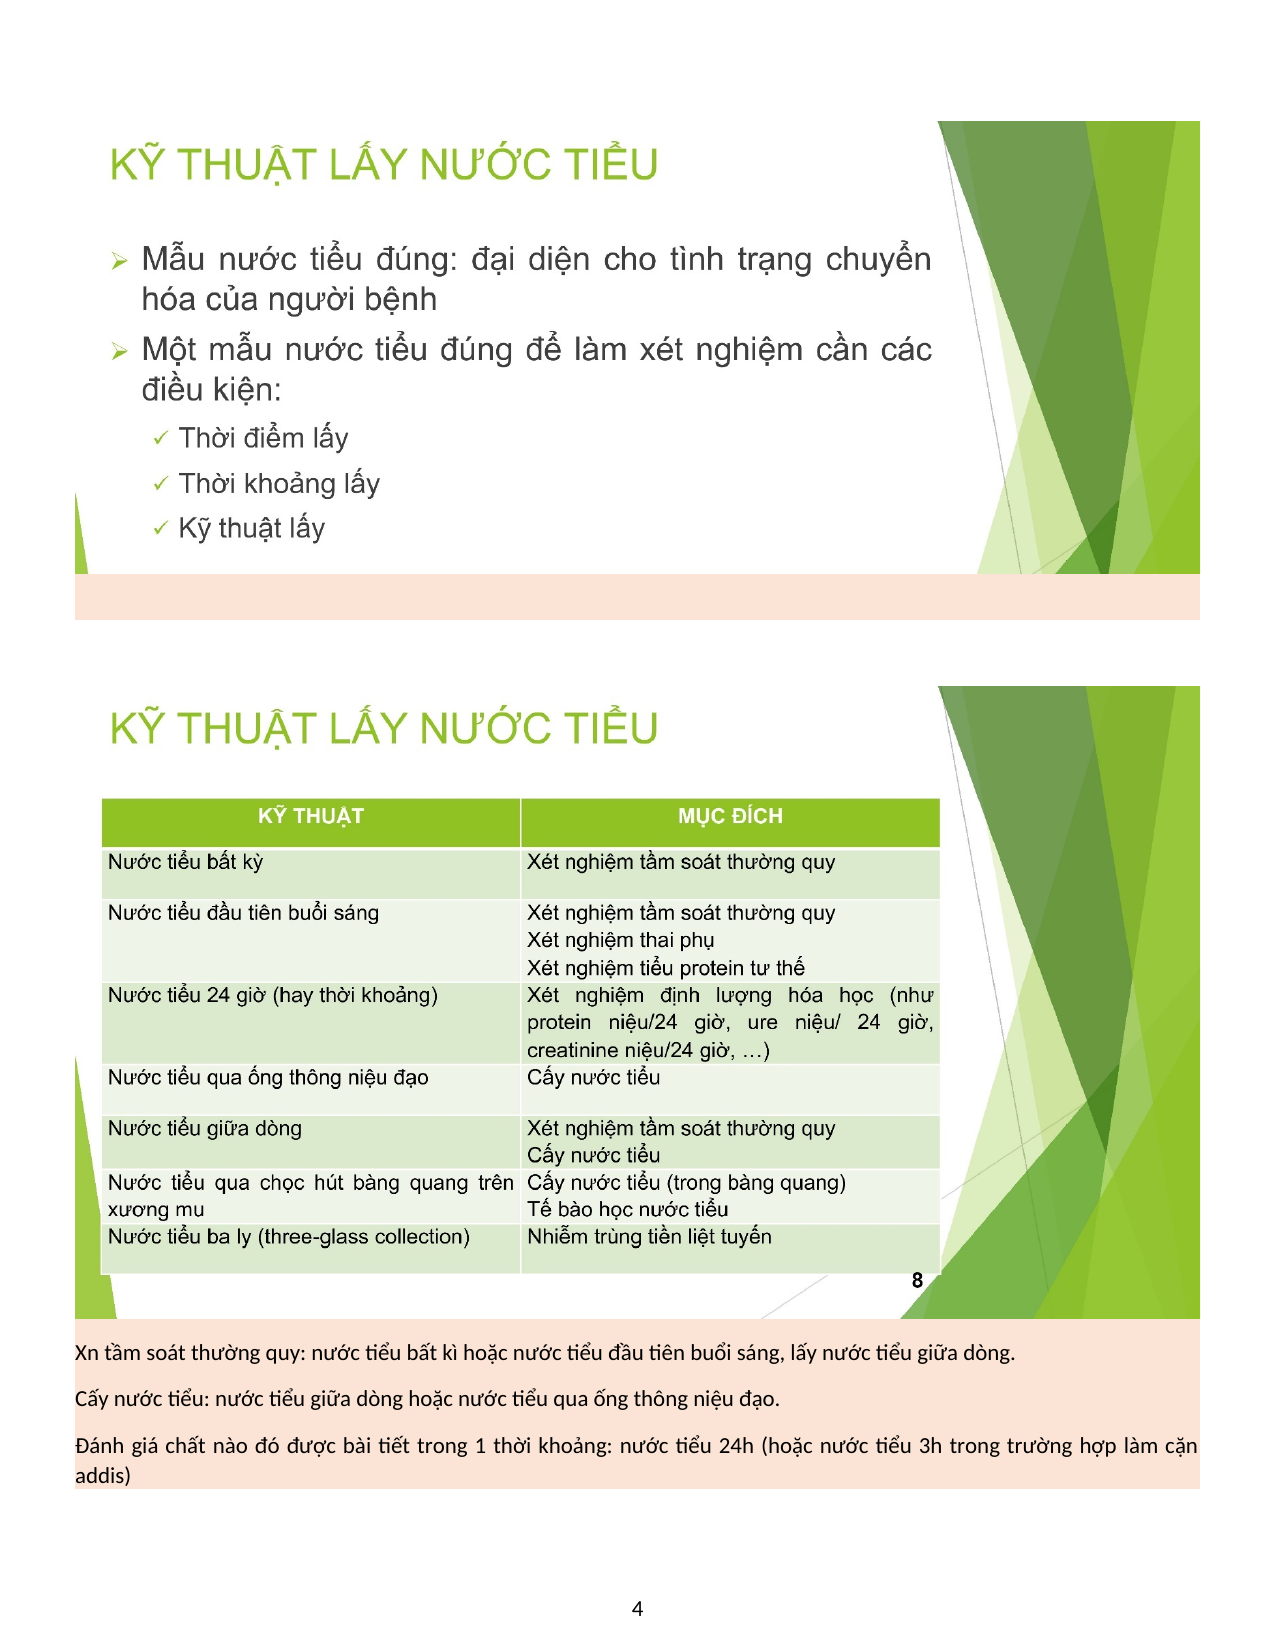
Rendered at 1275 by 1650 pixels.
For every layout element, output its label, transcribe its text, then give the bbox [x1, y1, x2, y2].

text Xn tầm soát thường quy: nước tiểu bất kì hoặc nước tiểu đầu tiên buổi sáng, lấy nước tiểu giữa dòng. [75, 1338, 1200, 1366]
text Cấy nước tiểu: nước tiểu giữa dòng hoặc nước tiểu qua ống thông niệu đạo. [75, 1384, 1200, 1412]
picture [75, 121, 1200, 574]
picture [75, 686, 1200, 1319]
text Đánh giá chất nào đó được bài tiết trong 1 thời khoảng: nước tiểu 24h (hoặc nước tiểu 3h trong trường hợp làm cặn addis) [75, 1431, 1200, 1489]
